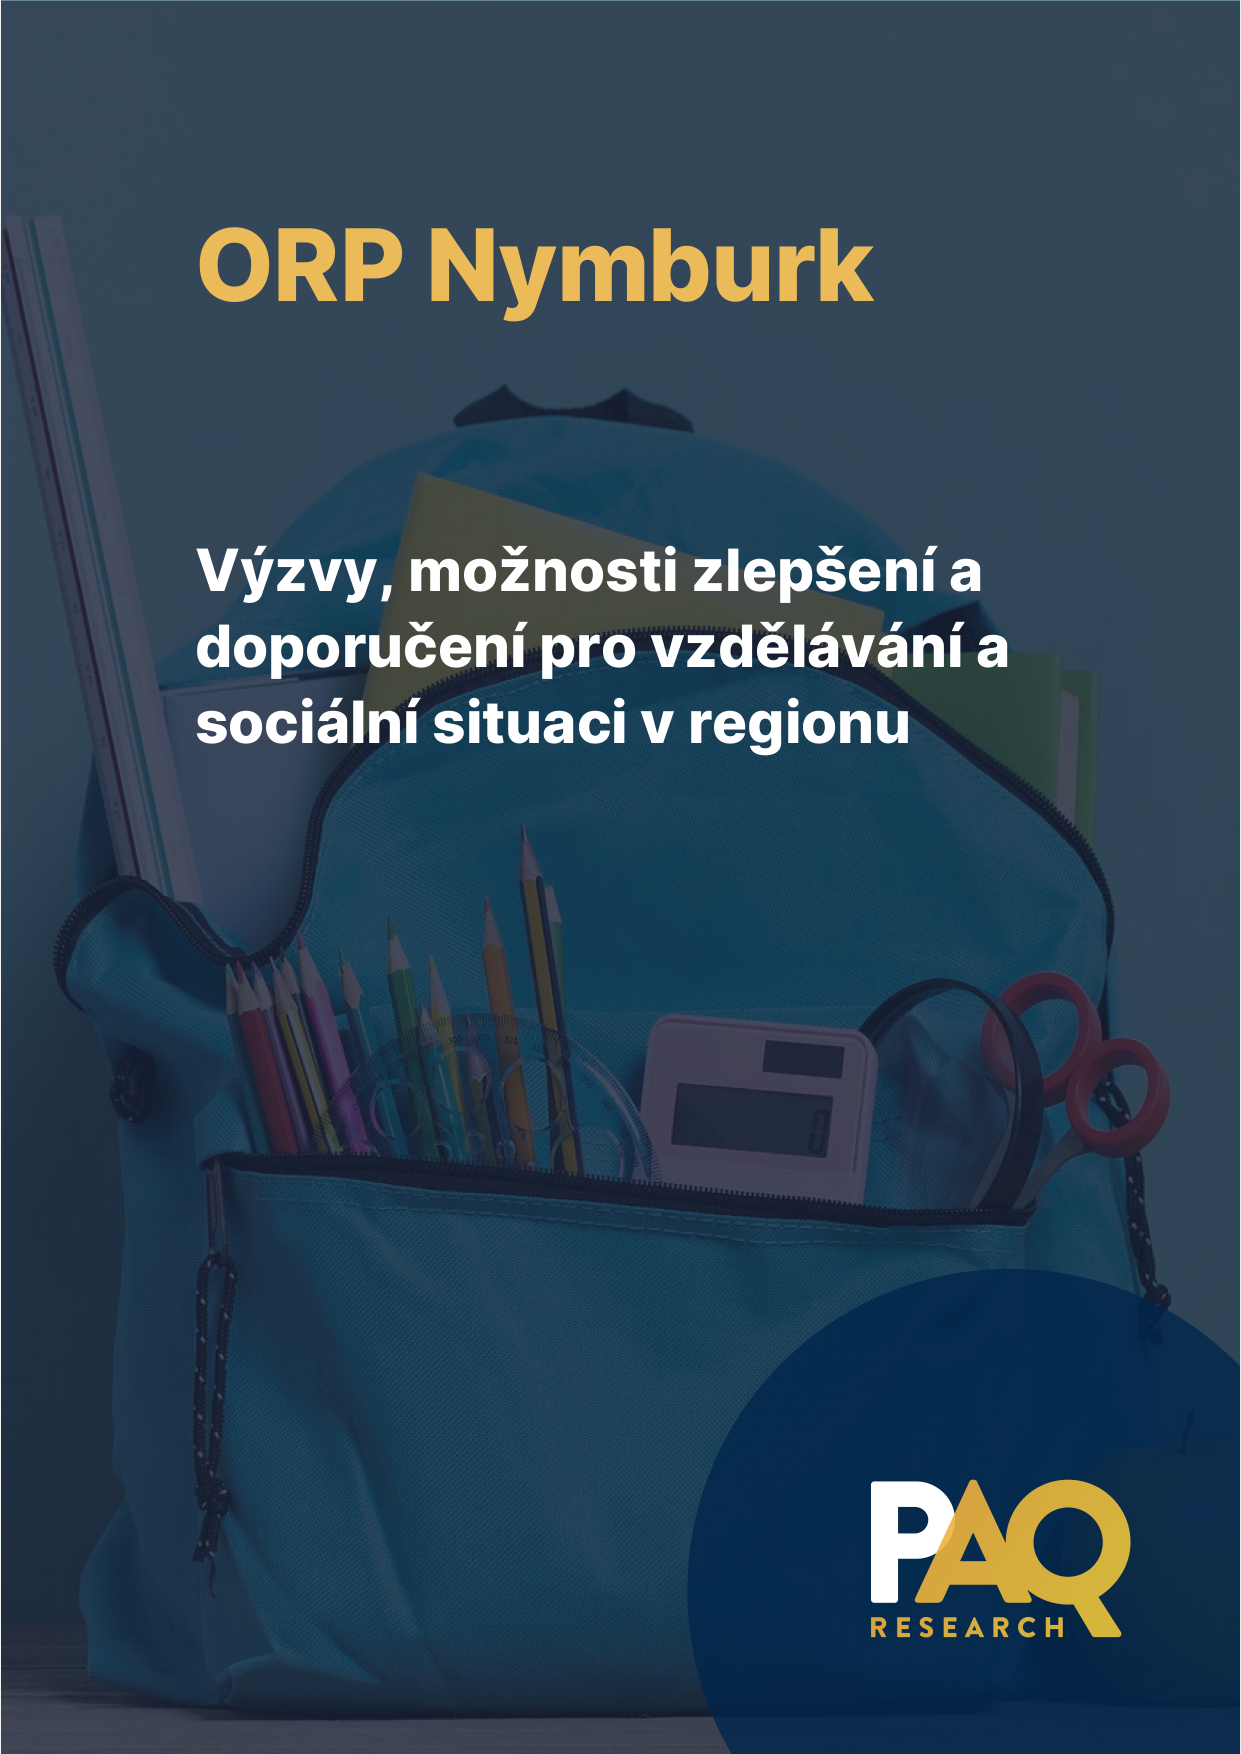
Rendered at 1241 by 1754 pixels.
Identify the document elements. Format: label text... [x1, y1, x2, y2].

text ORP Nymburk [195, 205, 1045, 326]
text Výzvy, možnosti zlepšení a doporučení pro vzdělávání a sociální situaci v regionu [195, 534, 1045, 758]
picture [0, 0, 1241, 1754]
